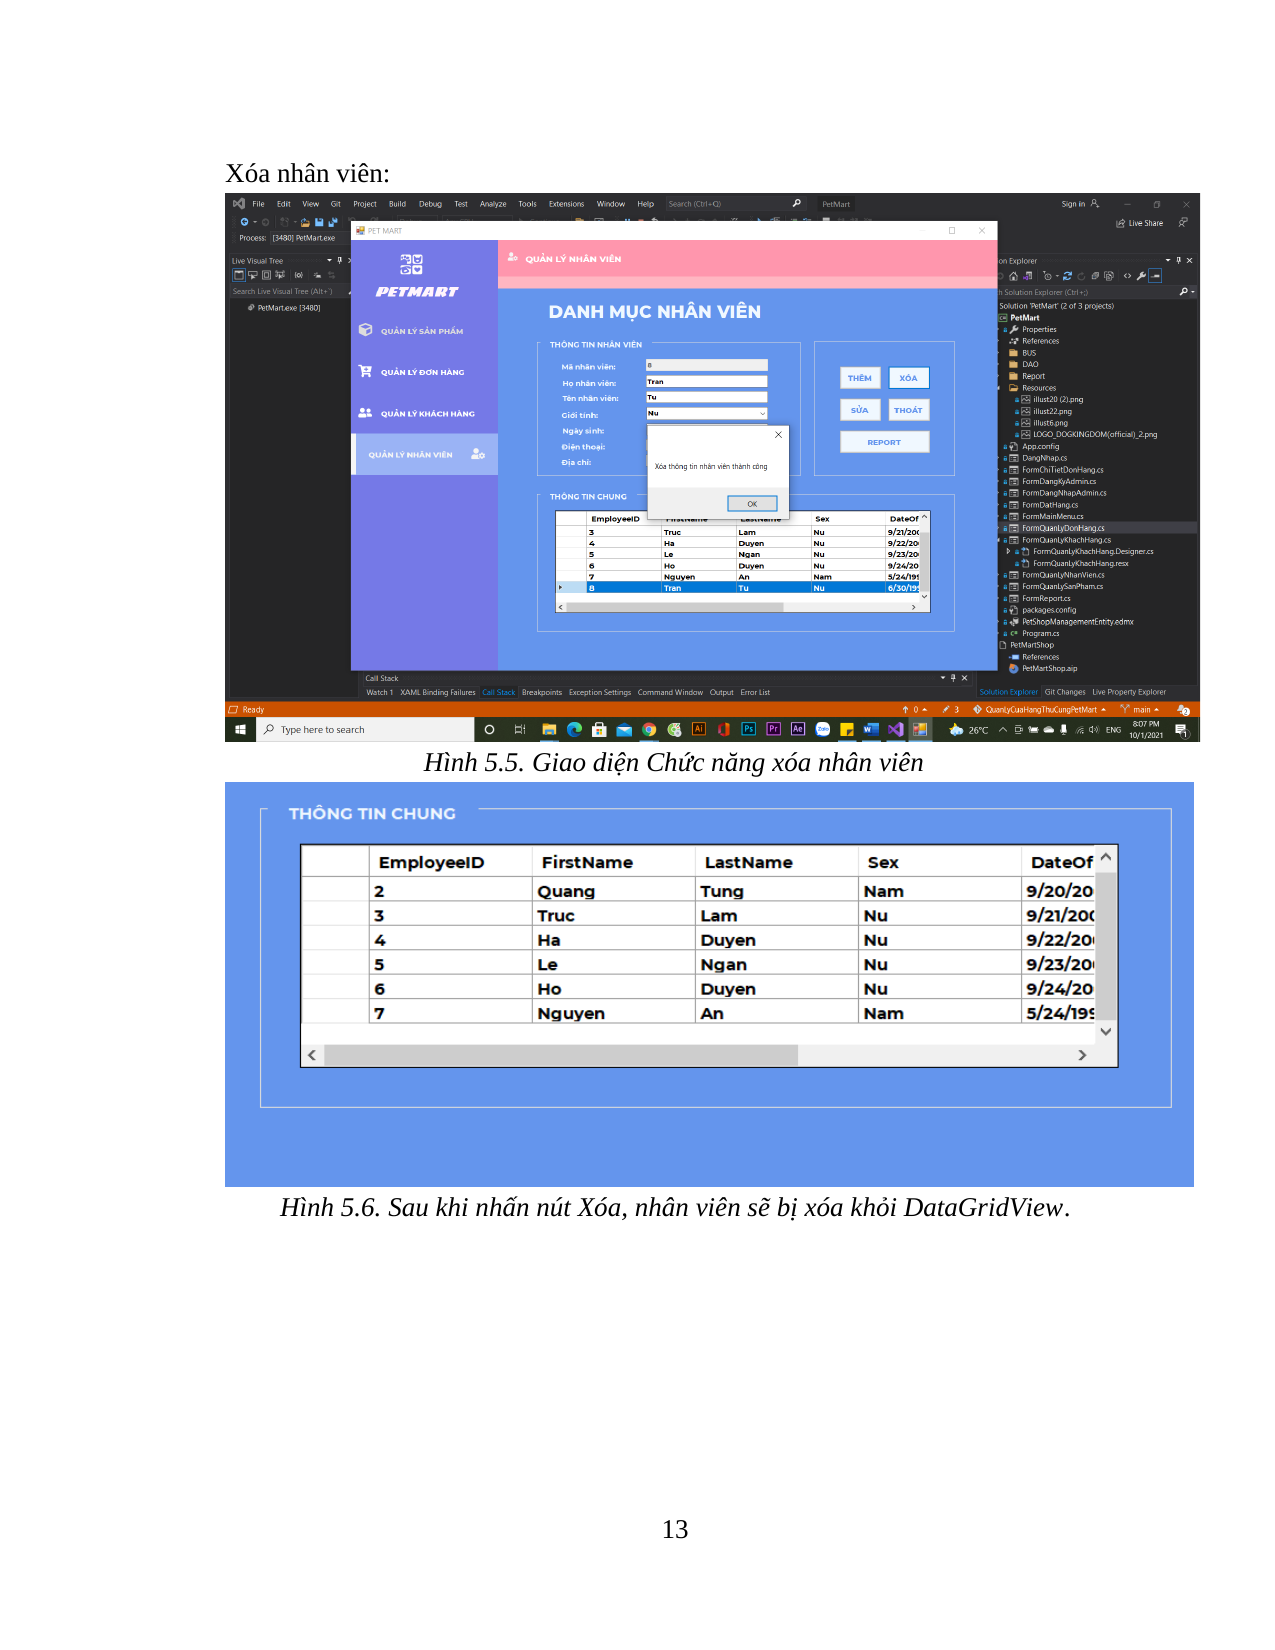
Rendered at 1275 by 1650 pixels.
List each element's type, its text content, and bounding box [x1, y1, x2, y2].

text Hình 5.5. Giao diện Chức năng xóa nhân viên [225, 746, 1125, 778]
picture [225, 193, 1200, 742]
text Xóa nhân viên: [225, 157, 1125, 189]
picture [225, 782, 1194, 1187]
text Hình 5.6. Sau khi nhấn nút Xóa, nhân viên sẽ bị xóa khỏi DataGridView. [225, 1191, 1125, 1222]
